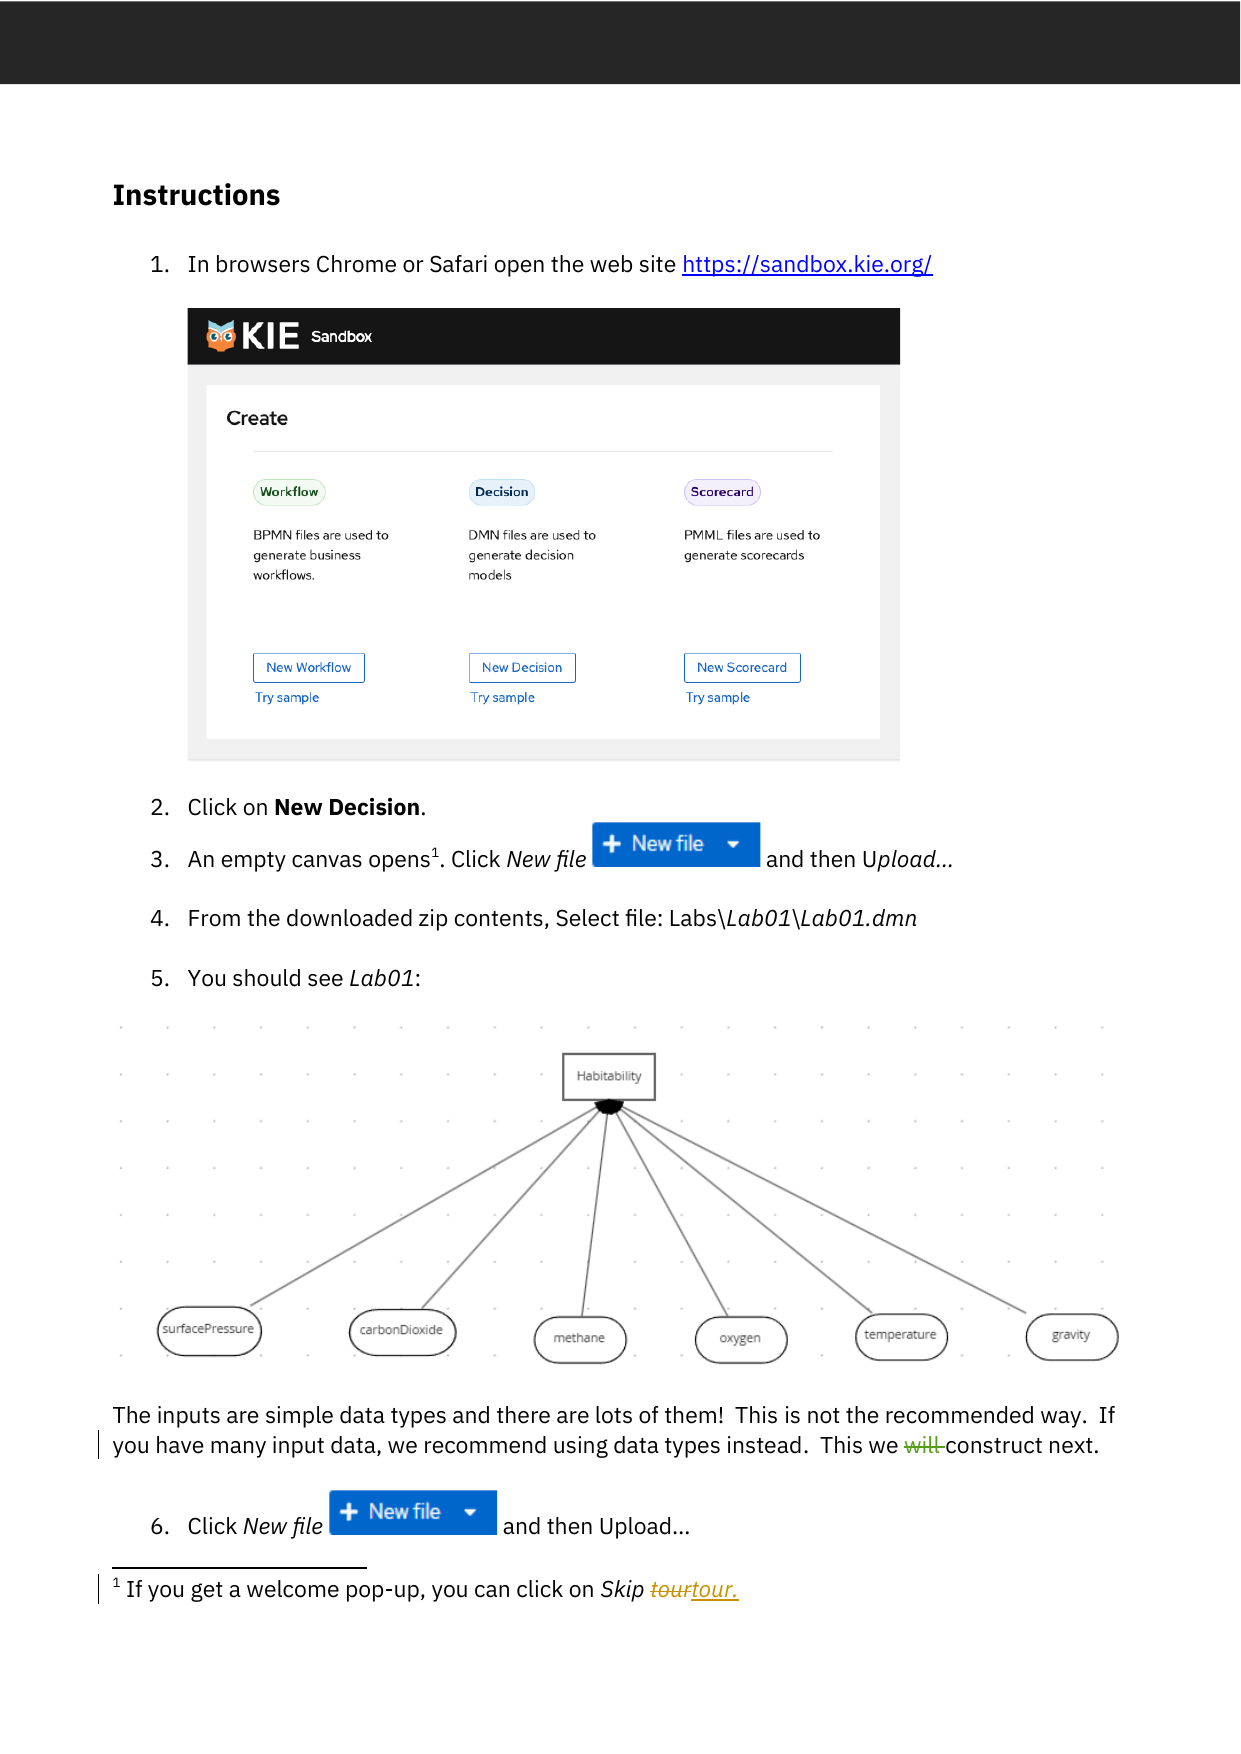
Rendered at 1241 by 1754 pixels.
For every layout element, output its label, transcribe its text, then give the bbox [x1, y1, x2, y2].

list You should see Lab01: [150, 963, 1128, 992]
subtitle Instructions [112, 175, 1128, 213]
list Click New file and then Upload… [150, 1489, 1128, 1541]
picture [591, 821, 761, 867]
list An empty canvas opens. Click New file and then Upload… [150, 822, 1128, 873]
list Click on New Decision. [150, 792, 1128, 822]
list From the downloaded zip contents, Select file: Labs\Lab01\Lab01.dmn [150, 903, 1128, 933]
picture [187, 308, 901, 762]
picture [112, 992, 1128, 1371]
text The inputs are simple data types and there are lots of them! This is not the recommended way. If you have many input data, we recommend using data types instead. This we construct next. [112, 1400, 1128, 1459]
picture [328, 1489, 498, 1535]
